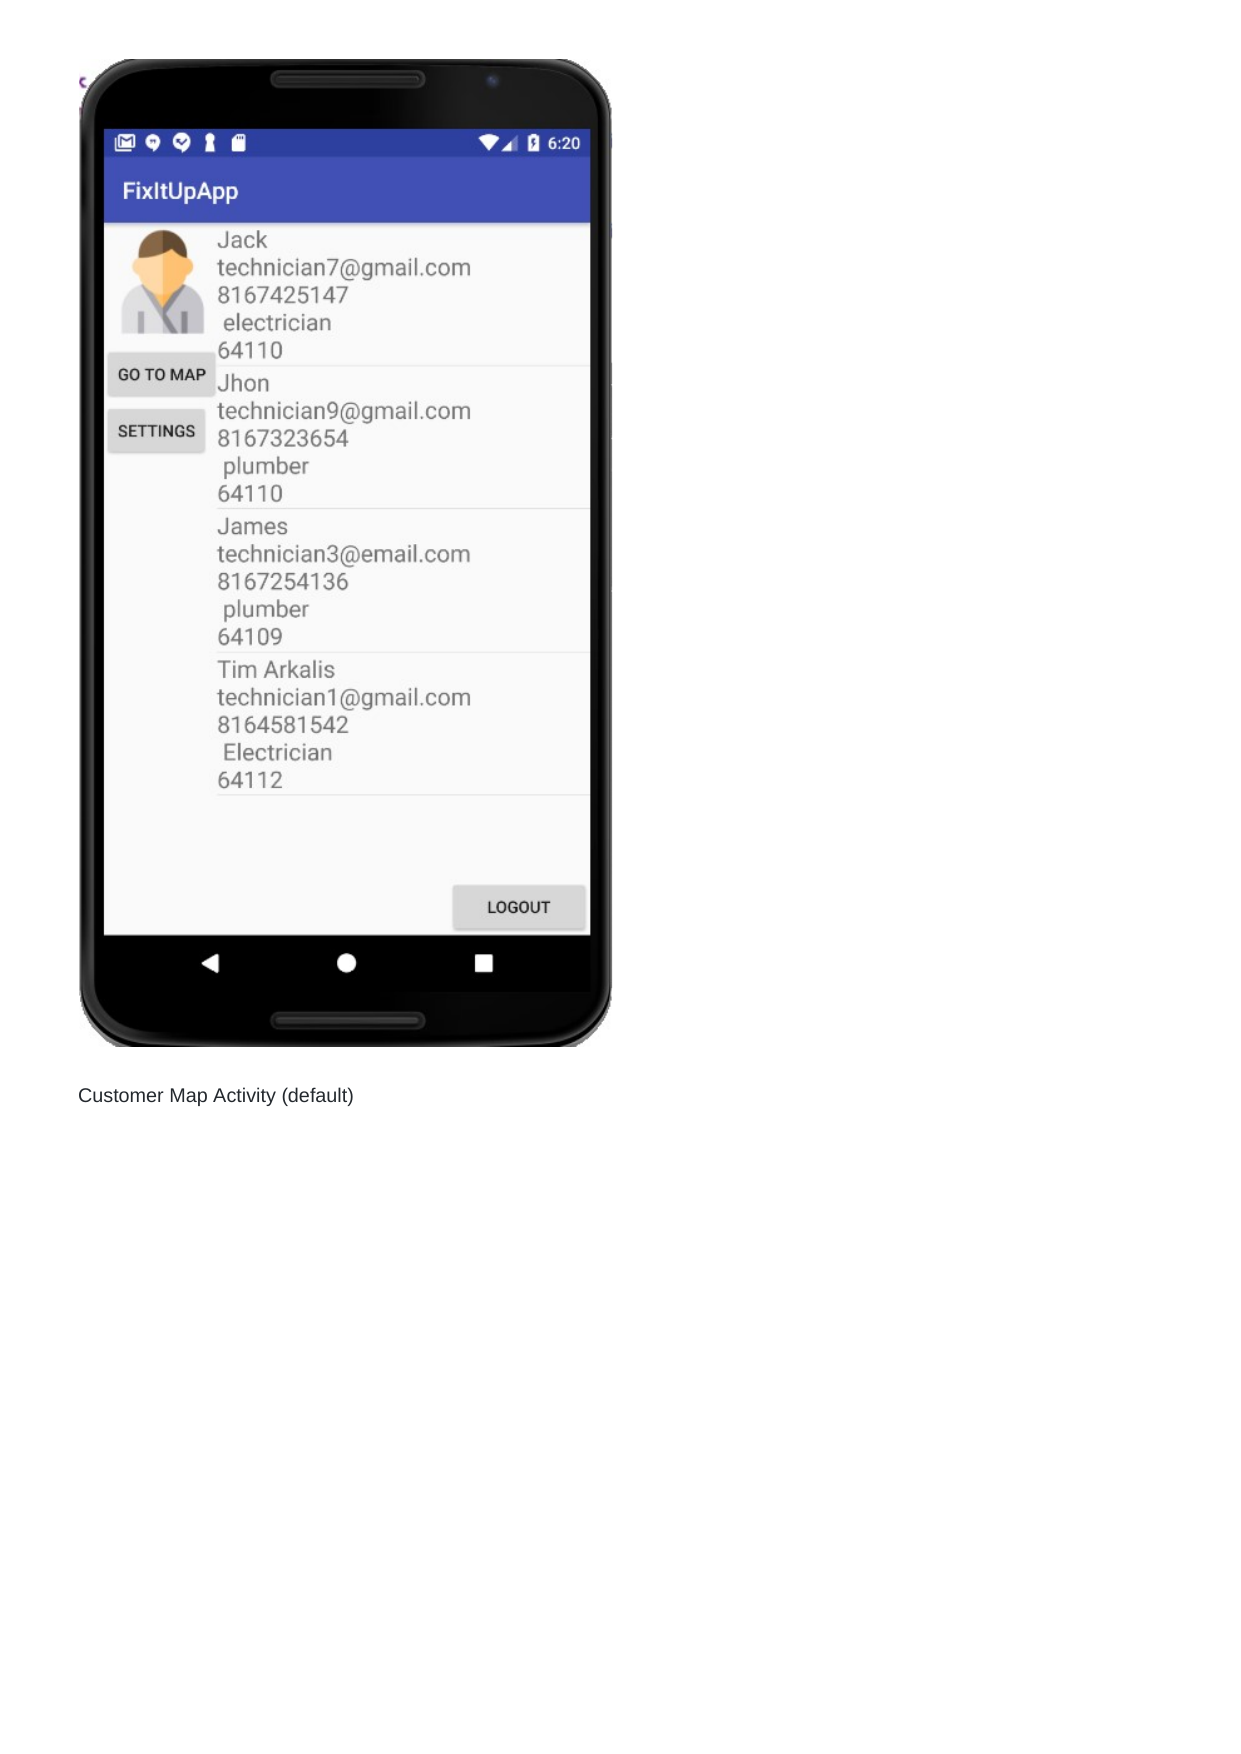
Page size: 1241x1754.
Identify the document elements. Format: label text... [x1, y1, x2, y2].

text Customer Map Activity (default) [78, 1084, 1150, 1107]
picture [79, 59, 613, 1047]
